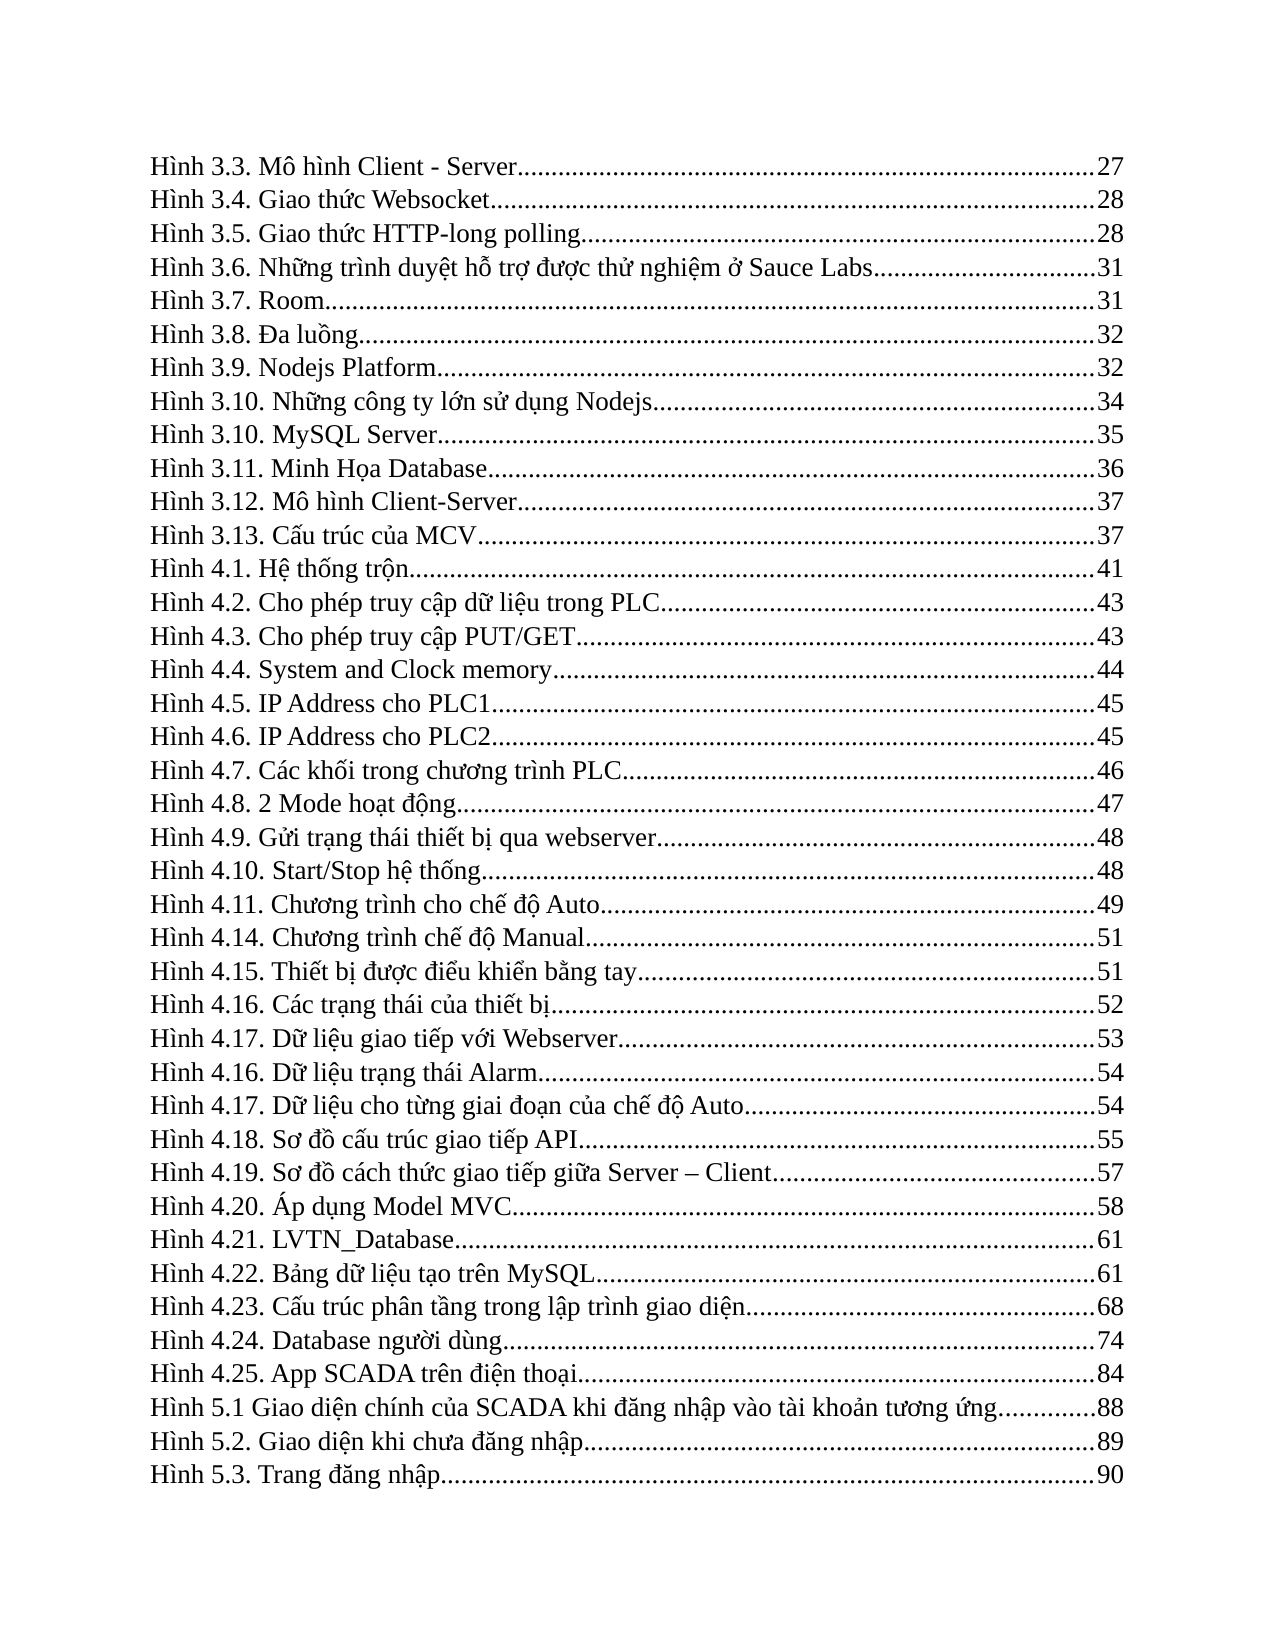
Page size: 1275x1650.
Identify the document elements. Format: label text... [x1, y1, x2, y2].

text Hình 4.10. Start/Stop hệ thống 48 [150, 854, 1125, 886]
text Hình 4.2. Cho phép truy cập dữ liệu trong PLC 43 [150, 586, 1125, 617]
text Hình 3.10. Những công ty lớn sử dụng Nodejs 34 [150, 385, 1125, 416]
text Hình 4.8. 2 Mode hoạt động 47 [150, 787, 1125, 818]
text Hình 3.4. Giao thức Websocket 28 [150, 183, 1125, 215]
text Hình 3.5. Giao thức HTTP-long polling 28 [150, 217, 1125, 248]
text Hình 4.6. IP Address cho PLC2 45 [150, 720, 1125, 751]
text Hình 4.4. System and Clock memory 44 [150, 653, 1125, 684]
text Hình 4.20. Áp dụng Model MVC 58 [150, 1190, 1125, 1221]
text Hình 4.19. Sơ đồ cách thức giao tiếp giữa Server – Client 57 [150, 1156, 1125, 1187]
text Hình 4.25. App SCADA trên điện thoại 84 [150, 1357, 1125, 1389]
text Hình 3.12. Mô hình Client-Server 37 [150, 485, 1125, 517]
text Hình 4.1. Hệ thống trộn 41 [150, 552, 1125, 584]
text Hình 4.16. Dữ liệu trạng thái Alarm 54 [150, 1056, 1125, 1087]
text Hình 4.3. Cho phép truy cập PUT/GET 43 [150, 619, 1125, 651]
text Hình 4.9. Gửi trạng thái thiết bị qua webserver 48 [150, 821, 1125, 852]
text Hình 4.17. Dữ liệu giao tiếp với Webserver 53 [150, 1022, 1125, 1053]
text Hình 3.8. Đa luồng 32 [150, 318, 1125, 349]
text Hình 4.22. Bảng dữ liệu tạo trên MySQL 61 [150, 1257, 1125, 1288]
text Hình 3.9. Nodejs Platform 32 [150, 351, 1125, 382]
text Hình 3.11. Minh Họa Database 36 [150, 452, 1125, 483]
text Hình 4.5. IP Address cho PLC1 45 [150, 687, 1125, 718]
text Hình 4.16. Các trạng thái của thiết bị 52 [150, 988, 1125, 1020]
text Hình 4.24. Database người dùng 74 [150, 1324, 1125, 1355]
text Hình 4.14. Chương trình chế độ Manual 51 [150, 921, 1125, 953]
text Hình 4.18. Sơ đồ cấu trúc giao tiếp API 55 [150, 1123, 1125, 1154]
text Hình 3.6. Những trình duyệt hỗ trợ được thử nghiệm ở Sauce Labs 31 [150, 251, 1125, 282]
text Hình 5.3. Trang đăng nhập 90 [150, 1458, 1125, 1489]
text Hình 3.3. Mô hình Client - Server 27 [150, 150, 1125, 181]
text Hình 4.7. Các khối trong chương trình PLC 46 [150, 754, 1125, 785]
text Hình 3.10. MySQL Server 35 [150, 418, 1125, 449]
text Hình 5.1 Giao diện chính của SCADA khi đăng nhập vào tài khoản tương ứng 88 [150, 1391, 1125, 1422]
text Hình 3.13. Cấu trúc của MCV 37 [150, 519, 1125, 550]
text Hình 4.17. Dữ liệu cho từng giai đoạn của chế độ Auto 54 [150, 1089, 1125, 1120]
text Hình 4.23. Cấu trúc phân tầng trong lập trình giao diện 68 [150, 1290, 1125, 1322]
text Hình 5.2. Giao diện khi chưa đăng nhập 89 [150, 1424, 1125, 1456]
text Hình 4.15. Thiết bị được điểu khiển bằng tay 51 [150, 955, 1125, 986]
text Hình 4.21. LVTN_Database 61 [150, 1223, 1125, 1254]
text Hình 4.11. Chương trình cho chế độ Auto 49 [150, 888, 1125, 919]
text Hình 3.7. Room 31 [150, 284, 1125, 315]
